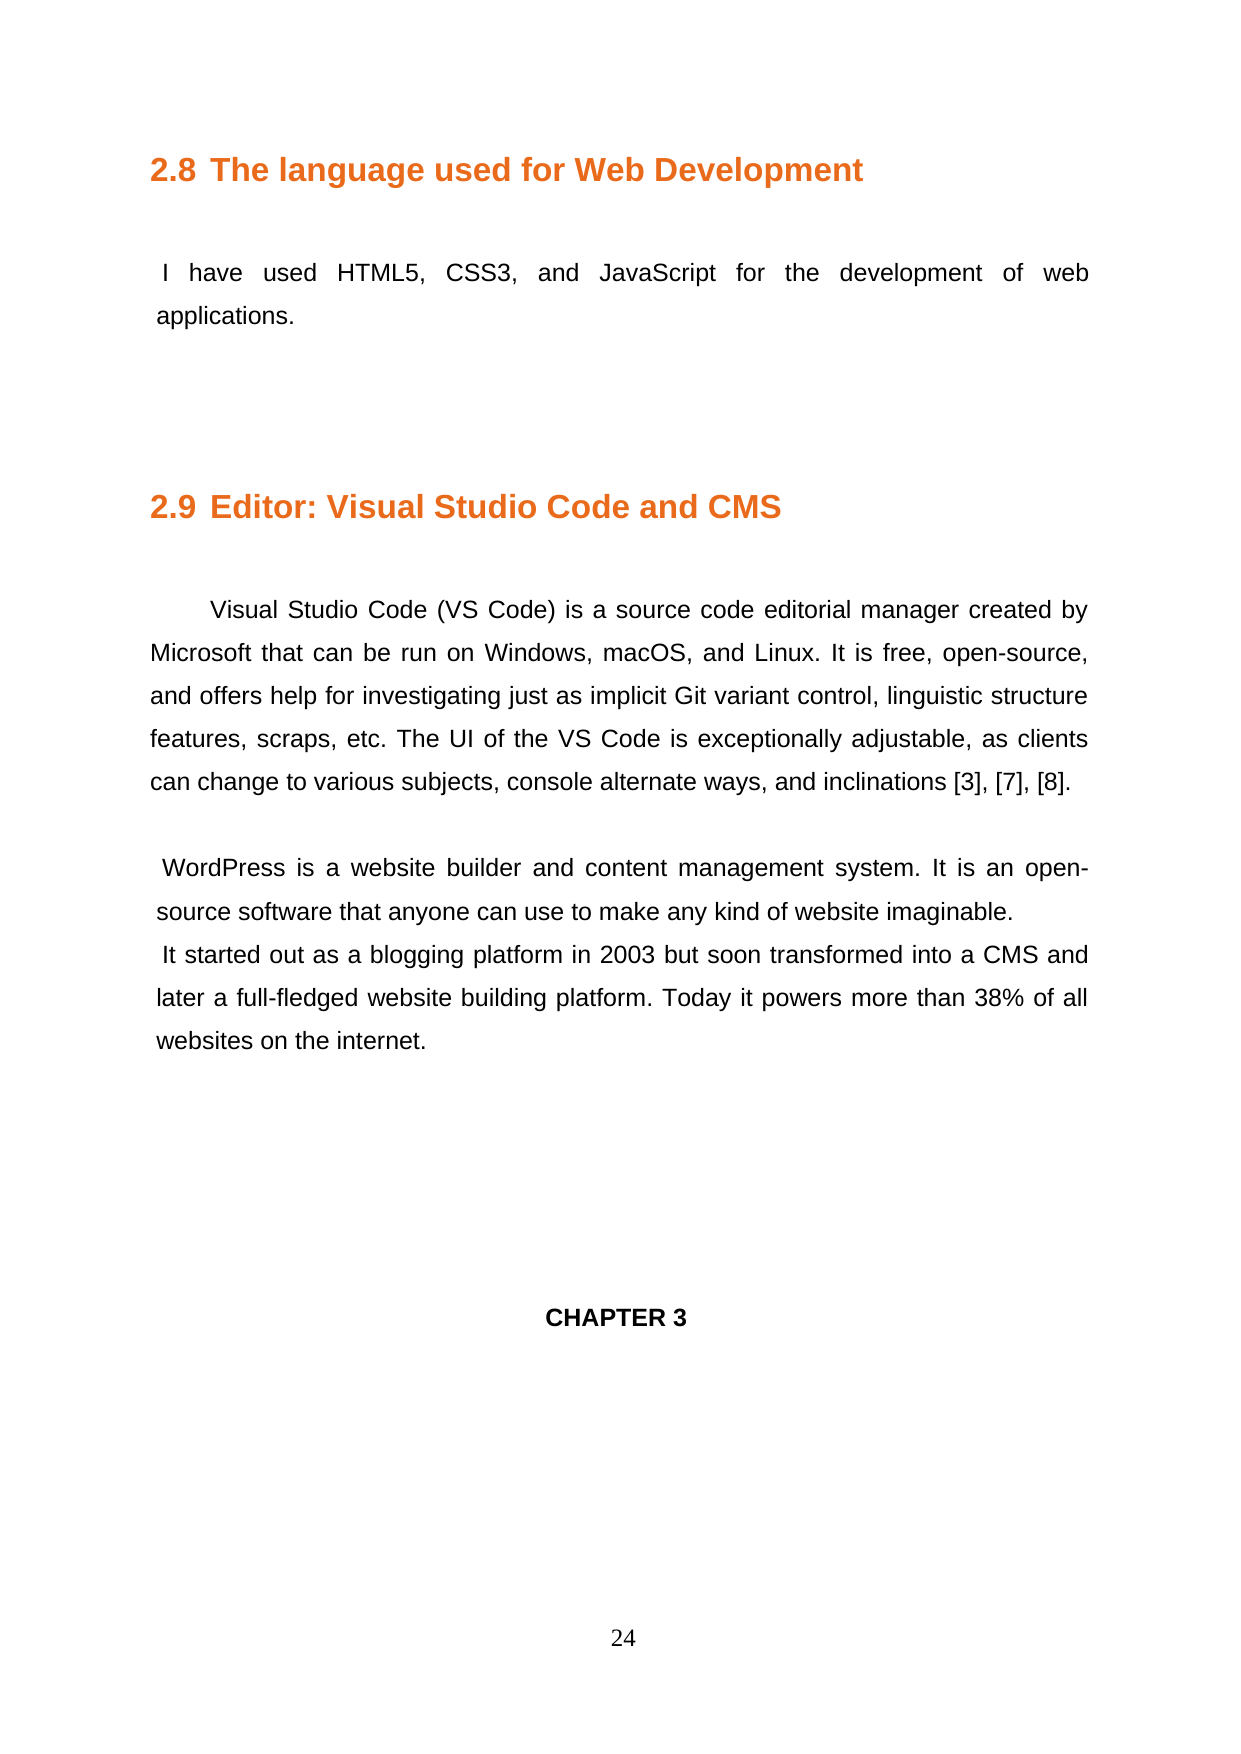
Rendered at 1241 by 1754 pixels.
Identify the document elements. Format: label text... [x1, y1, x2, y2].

subtitle Editor: Visual Studio Code and CMS [150, 487, 1090, 525]
text Visual Studio Code (VS Code) is a source code editorial manager created by Microsoft that can be run on Windows, macOS, and Linux. It is free, open-source, and offers help for investigating just as implicit Git variant control, linguistic structure features, scraps, etc. The UI of the VS Code is exceptionally adjustable, as clients can change to various subjects, console alternate ways, and inclinations [3], [7], [8]. [150, 594, 1090, 796]
subtitle The language used for Web Development [150, 150, 1090, 188]
text WordPress is a website builder and content management system. It is an open-source software that anyone can use to make any kind of website imaginable. [156, 853, 1090, 925]
text It started out as a blogging platform in 2003 but soon transformed into a CMS and later a full-fledged website building platform. Today it powers more than 38% of all websites on the internet. [156, 939, 1090, 1054]
text I have used HTML5, CSS3, and JavaScript for the development of web applications. [156, 258, 1090, 329]
